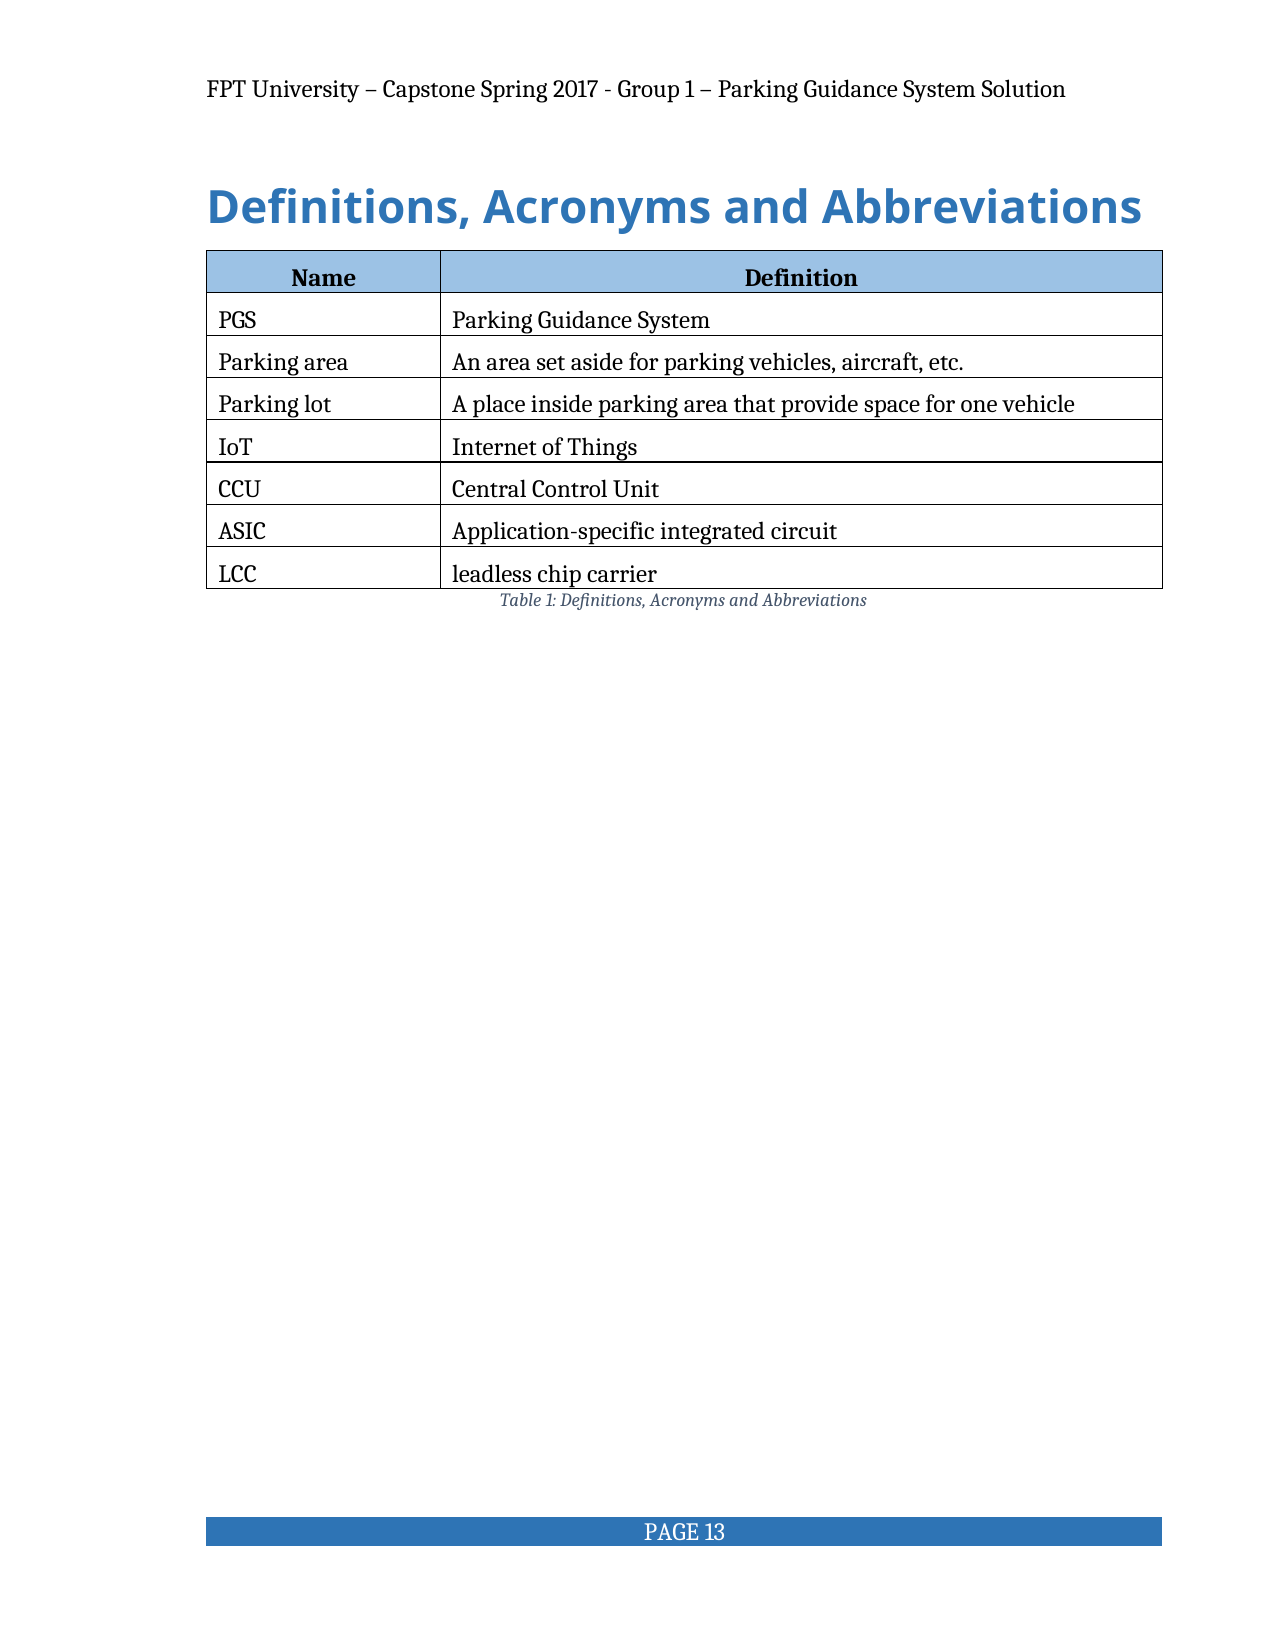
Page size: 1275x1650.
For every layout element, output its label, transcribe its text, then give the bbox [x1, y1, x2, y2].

subtitle Definitions, Acronyms and Abbreviations [206, 175, 1162, 237]
table_header Definition [441, 251, 1162, 292]
table_cell PGS [207, 293, 440, 334]
table_cell IoT [207, 420, 440, 461]
table_cell ASIC [207, 505, 440, 546]
table_cell CCU [207, 463, 440, 504]
table_cell Central Control Unit [441, 463, 1162, 504]
table_cell Parking area [207, 336, 440, 377]
table_cell leadless chip carrier [441, 547, 1162, 588]
table_cell A place inside parking area that provide space for one vehicle [441, 378, 1162, 419]
table_cell Application-specific integrated circuit [441, 505, 1162, 546]
table_cell Parking Guidance System [441, 293, 1162, 334]
table_cell LCC [207, 547, 440, 588]
table_cell Internet of Things [441, 420, 1162, 461]
table_cell An area set aside for parking vehicles, aircraft, etc. [441, 336, 1162, 377]
table_header Name [207, 251, 440, 292]
table_cell Parking lot [207, 378, 440, 419]
